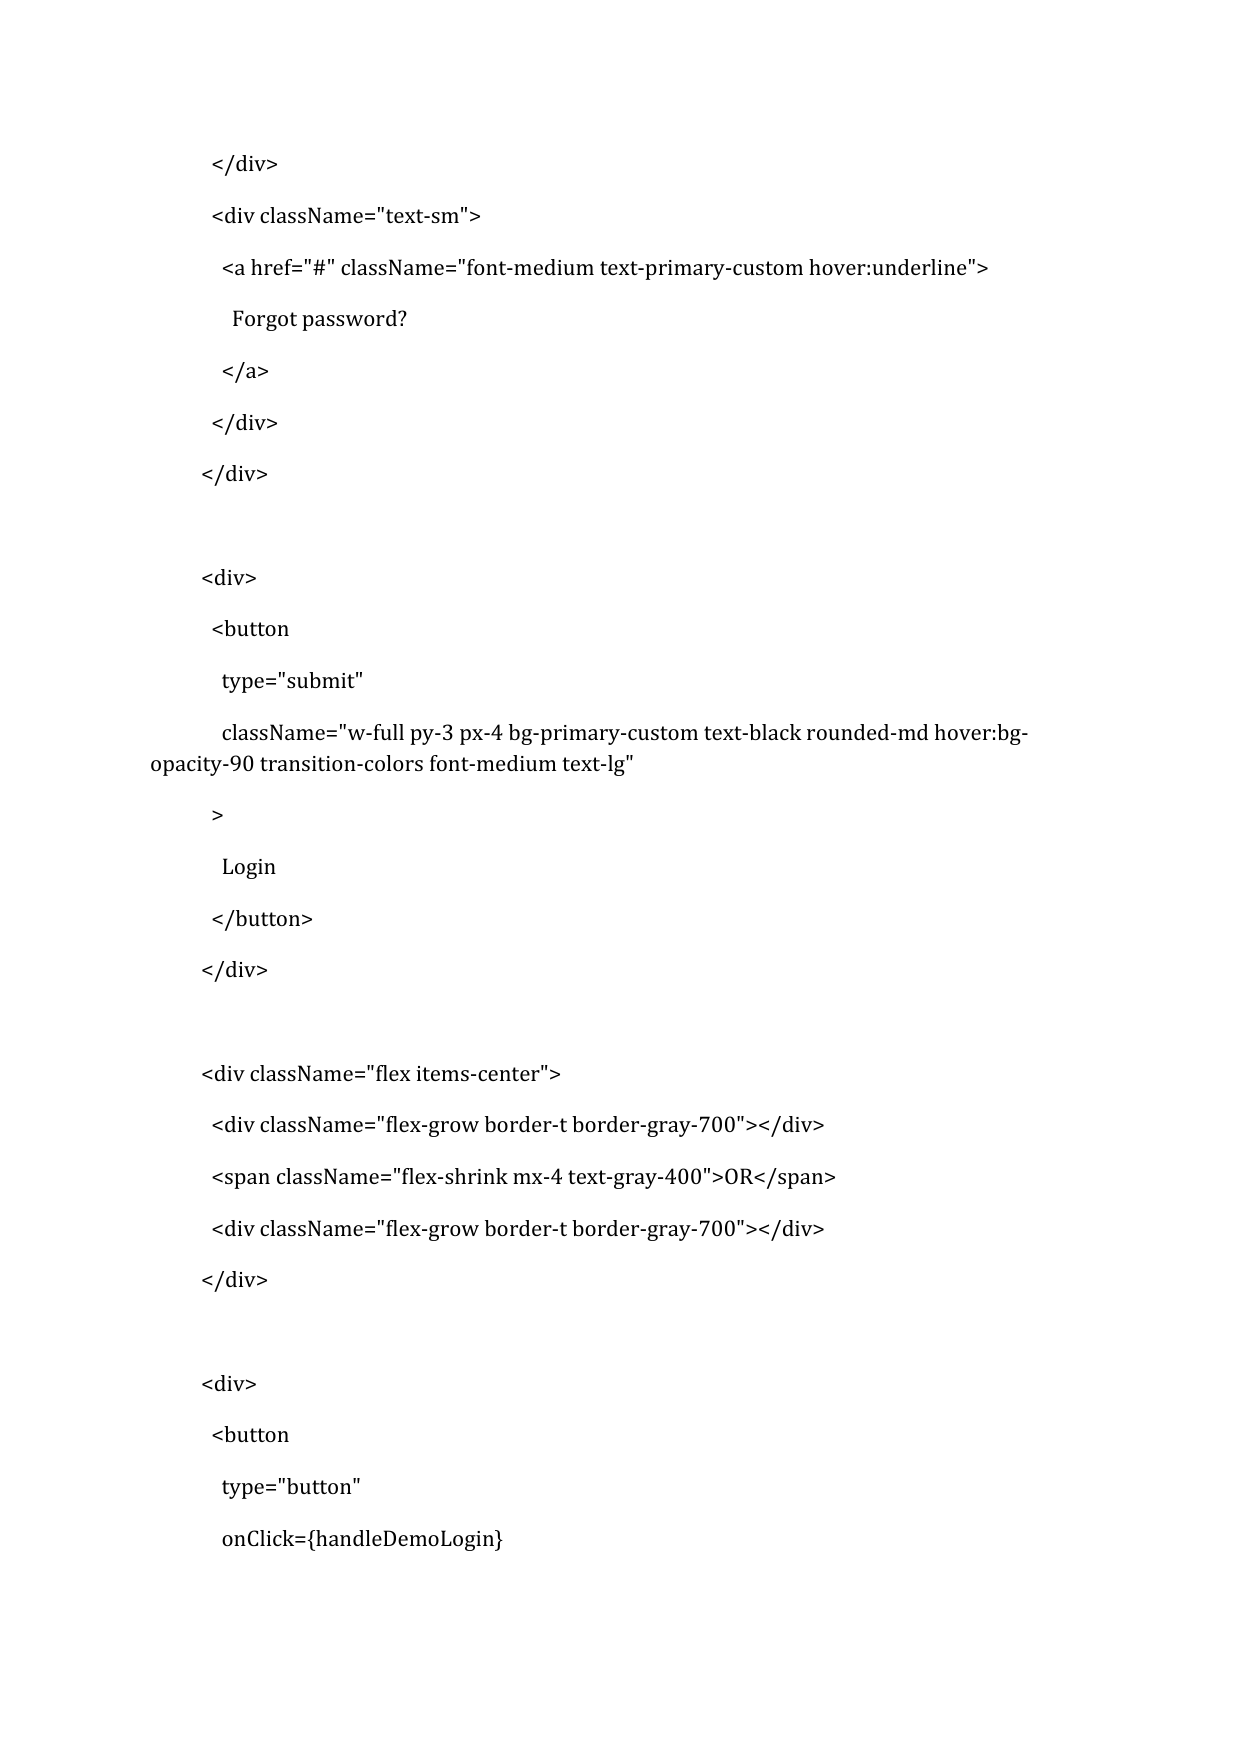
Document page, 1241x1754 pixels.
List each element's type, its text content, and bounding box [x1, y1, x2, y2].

text </button> [150, 904, 1090, 931]
text </div> [150, 150, 1090, 177]
text </div> [150, 460, 1090, 487]
text <div className="text-sm"> [150, 202, 1090, 228]
text </div> [150, 1266, 1090, 1293]
text <div> [150, 1369, 1090, 1396]
text type="submit" [150, 667, 1090, 693]
text className="w-full py-3 px-4 bg-primary-custom text-black rounded-md hover:bg-opacity-90 transition-colors font-medium text-lg" [150, 718, 1090, 776]
text </div> [150, 408, 1090, 435]
text Login [150, 852, 1090, 879]
text </div> [150, 956, 1090, 983]
text type="button" [150, 1472, 1090, 1499]
text Forgot password? [150, 305, 1090, 332]
text onClick={handleDemoLogin} [150, 1524, 1090, 1551]
text <div className="flex-grow border-t border-gray-700"></div> [150, 1214, 1090, 1241]
text <div className="flex-grow border-t border-gray-700"></div> [150, 1111, 1090, 1138]
text <button [150, 1421, 1090, 1448]
text <a href="#" className="font-medium text-primary-custom hover:underline"> [150, 253, 1090, 280]
text <div className="flex items-center"> [150, 1059, 1090, 1086]
text </a> [150, 357, 1090, 383]
text > [150, 801, 1090, 828]
text <div> [150, 563, 1090, 590]
text <span className="flex-shrink mx-4 text-gray-400">OR</span> [150, 1162, 1090, 1189]
text <button [150, 615, 1090, 642]
